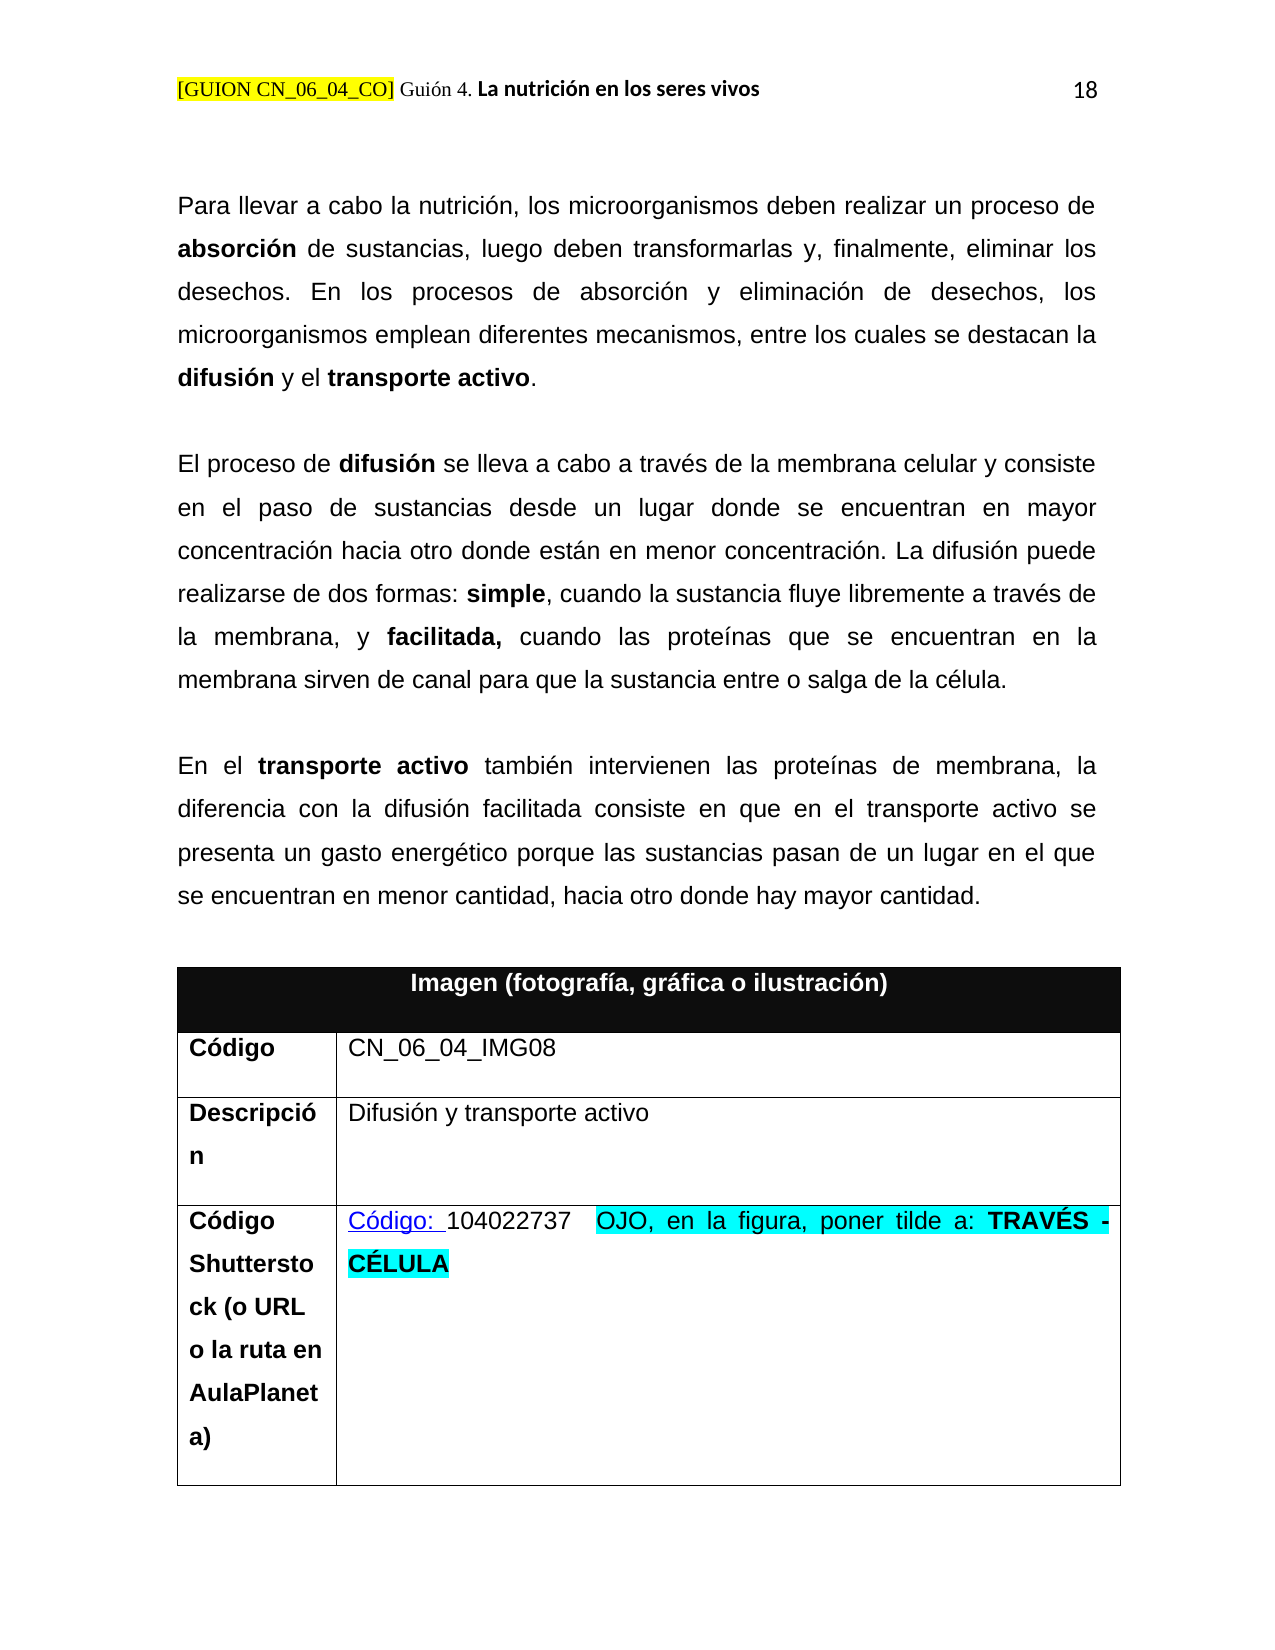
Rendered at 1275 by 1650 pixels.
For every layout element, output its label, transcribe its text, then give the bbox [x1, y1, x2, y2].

text En el transporte activo también intervienen las proteínas de membrana, la diferencia con la difusión facilitada consiste en que en el transporte activo se presenta un gasto energético porque las sustancias pasan de un lugar en el que se encuentran en menor cantidad, hacia otro donde hay mayor cantidad. [177, 751, 1098, 909]
table_header Imagen (fotografía, gráfica o ilustración) [178, 968, 1120, 1032]
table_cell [178, 1206, 336, 1485]
table_cell Difusión y transporte activo [337, 1098, 1120, 1205]
table_cell Descripción [178, 1098, 336, 1205]
table_cell Código [178, 1033, 336, 1097]
table_cell CN_06_04_IMG08 [337, 1033, 1120, 1097]
text El proceso de difusión se lleva a cabo a través de la membrana celular y consiste en el paso de sustancias desde un lugar donde se encuentran en mayor concentración hacia otro donde están en menor concentración. La difusión puede realizarse de dos formas: simple, cuando la sustancia fluye libremente a través de la membrana, y facilitada, cuando las proteínas que se encuentran en la membrana sirven de canal para que la sustancia entre o salga de la célula. [177, 449, 1098, 694]
text Para llevar a cabo la nutrición, los microorganismos deben realizar un proceso de absorción de sustancias, luego deben transformarlas y, finalmente, eliminar los desechos. En los procesos de absorción y eliminación de desechos, los microorganismos emplean diferentes mecanismos, entre los cuales se destacan la difusión y el transporte activo. [177, 191, 1098, 392]
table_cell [337, 1206, 1120, 1485]
